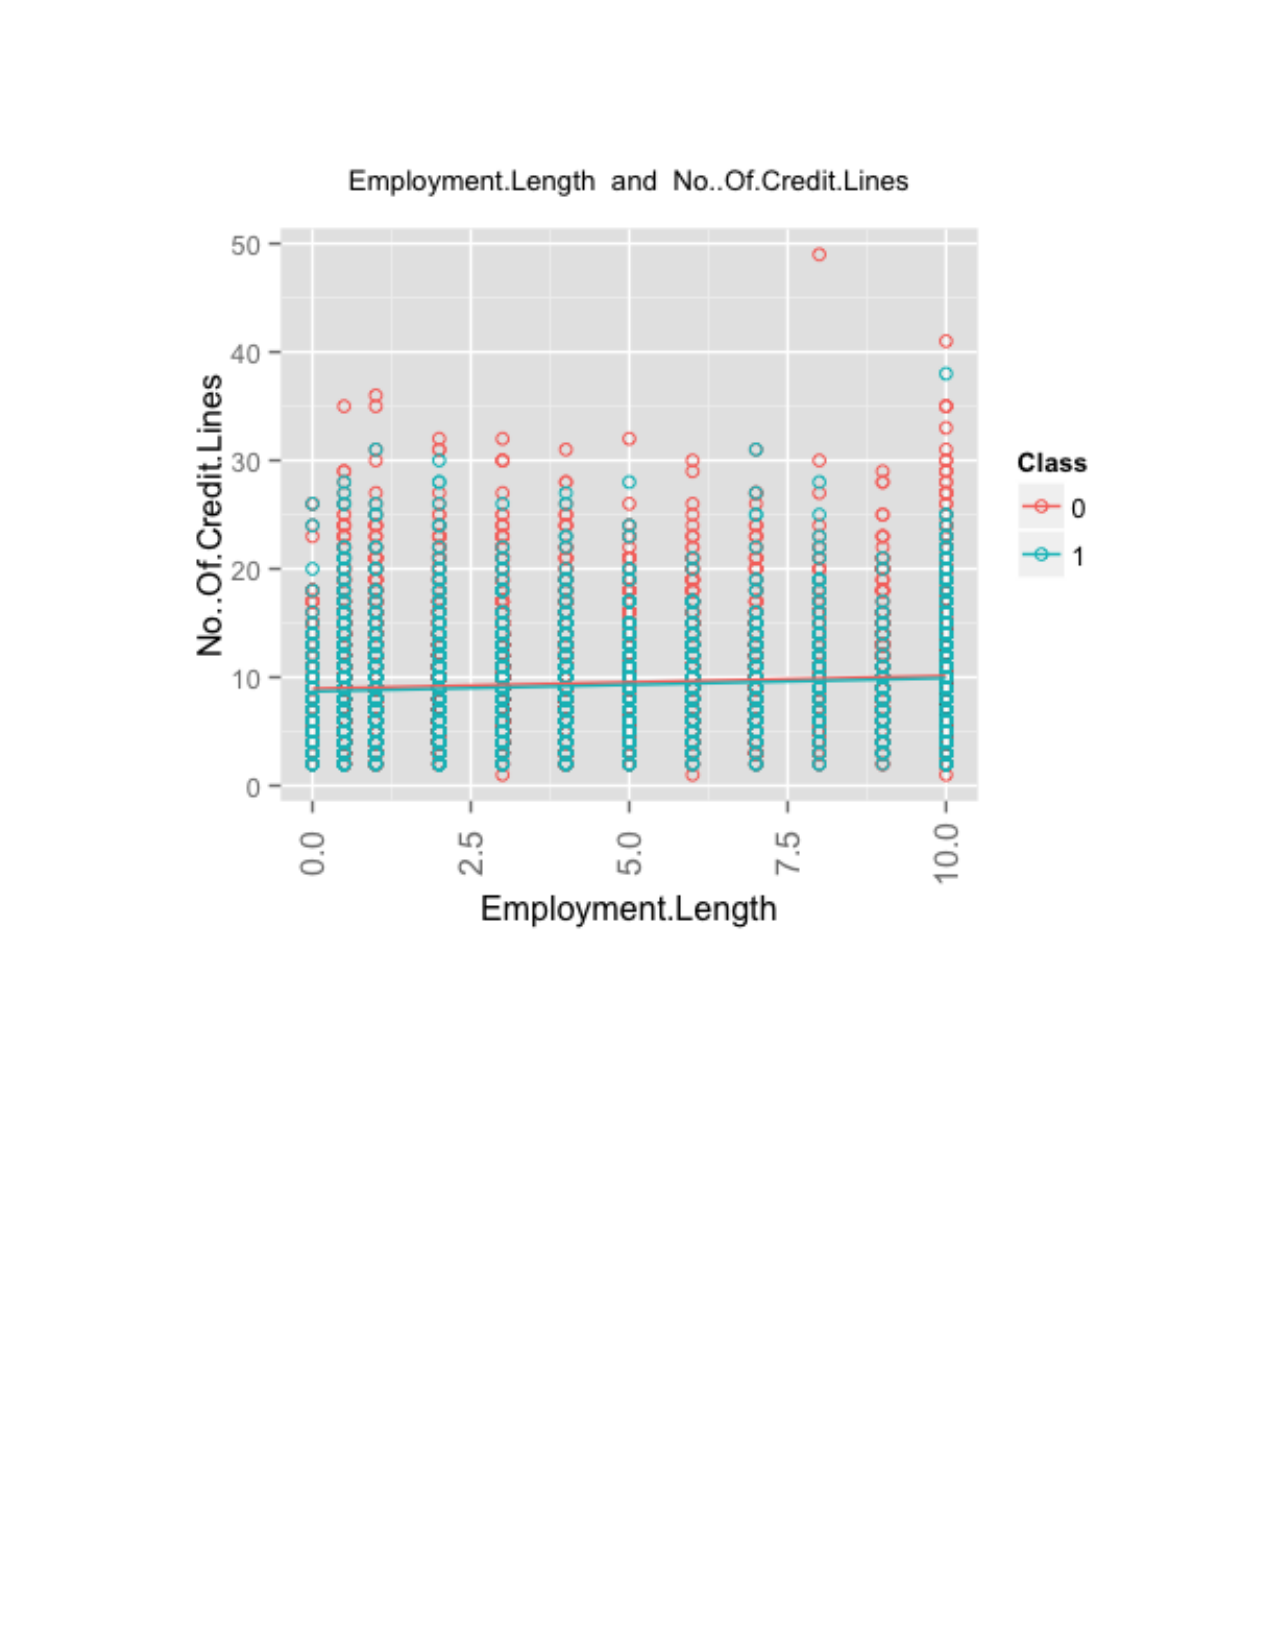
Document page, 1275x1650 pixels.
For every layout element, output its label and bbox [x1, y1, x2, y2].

picture [168, 150, 1169, 950]
